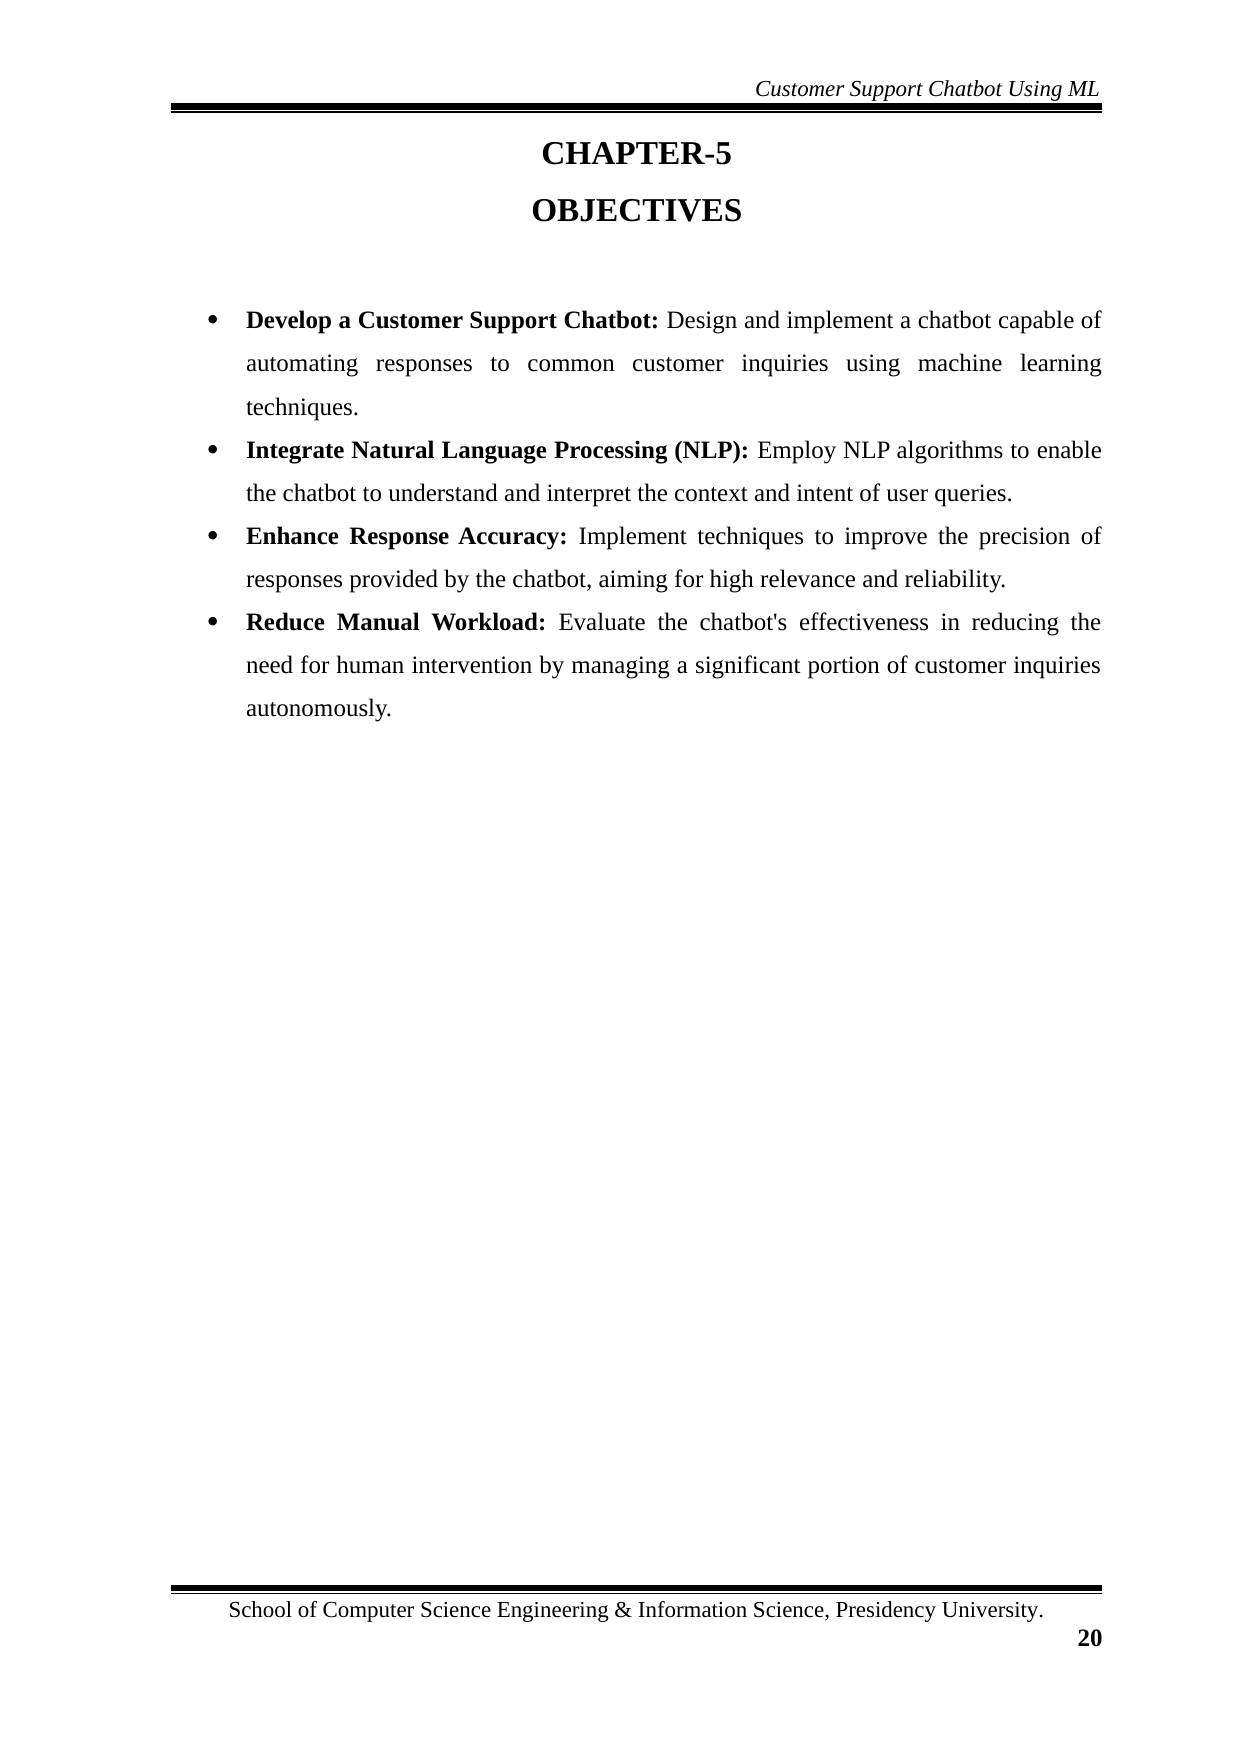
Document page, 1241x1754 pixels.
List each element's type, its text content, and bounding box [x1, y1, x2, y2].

list Integrate Natural Language Processing (NLP): Employ NLP algorithms to enable the chatbot to understand and interpret the context and intent of user queries. [208, 435, 1102, 507]
list Enhance Response Accuracy: Implement techniques to improve the precision of responses provided by the chatbot, aiming for high relevance and reliability. [208, 521, 1102, 593]
text OBJECTIVES [171, 190, 1102, 229]
text CHAPTER-5 [171, 133, 1102, 171]
list Reduce Manual Workload: Evaluate the chatbot's effectiveness in reducing the need for human intervention by managing a significant portion of customer inquiries autonomously. [208, 607, 1102, 722]
list Develop a Customer Support Chatbot: Design and implement a chatbot capable of automating responses to common customer inquiries using machine learning techniques. [208, 305, 1102, 420]
